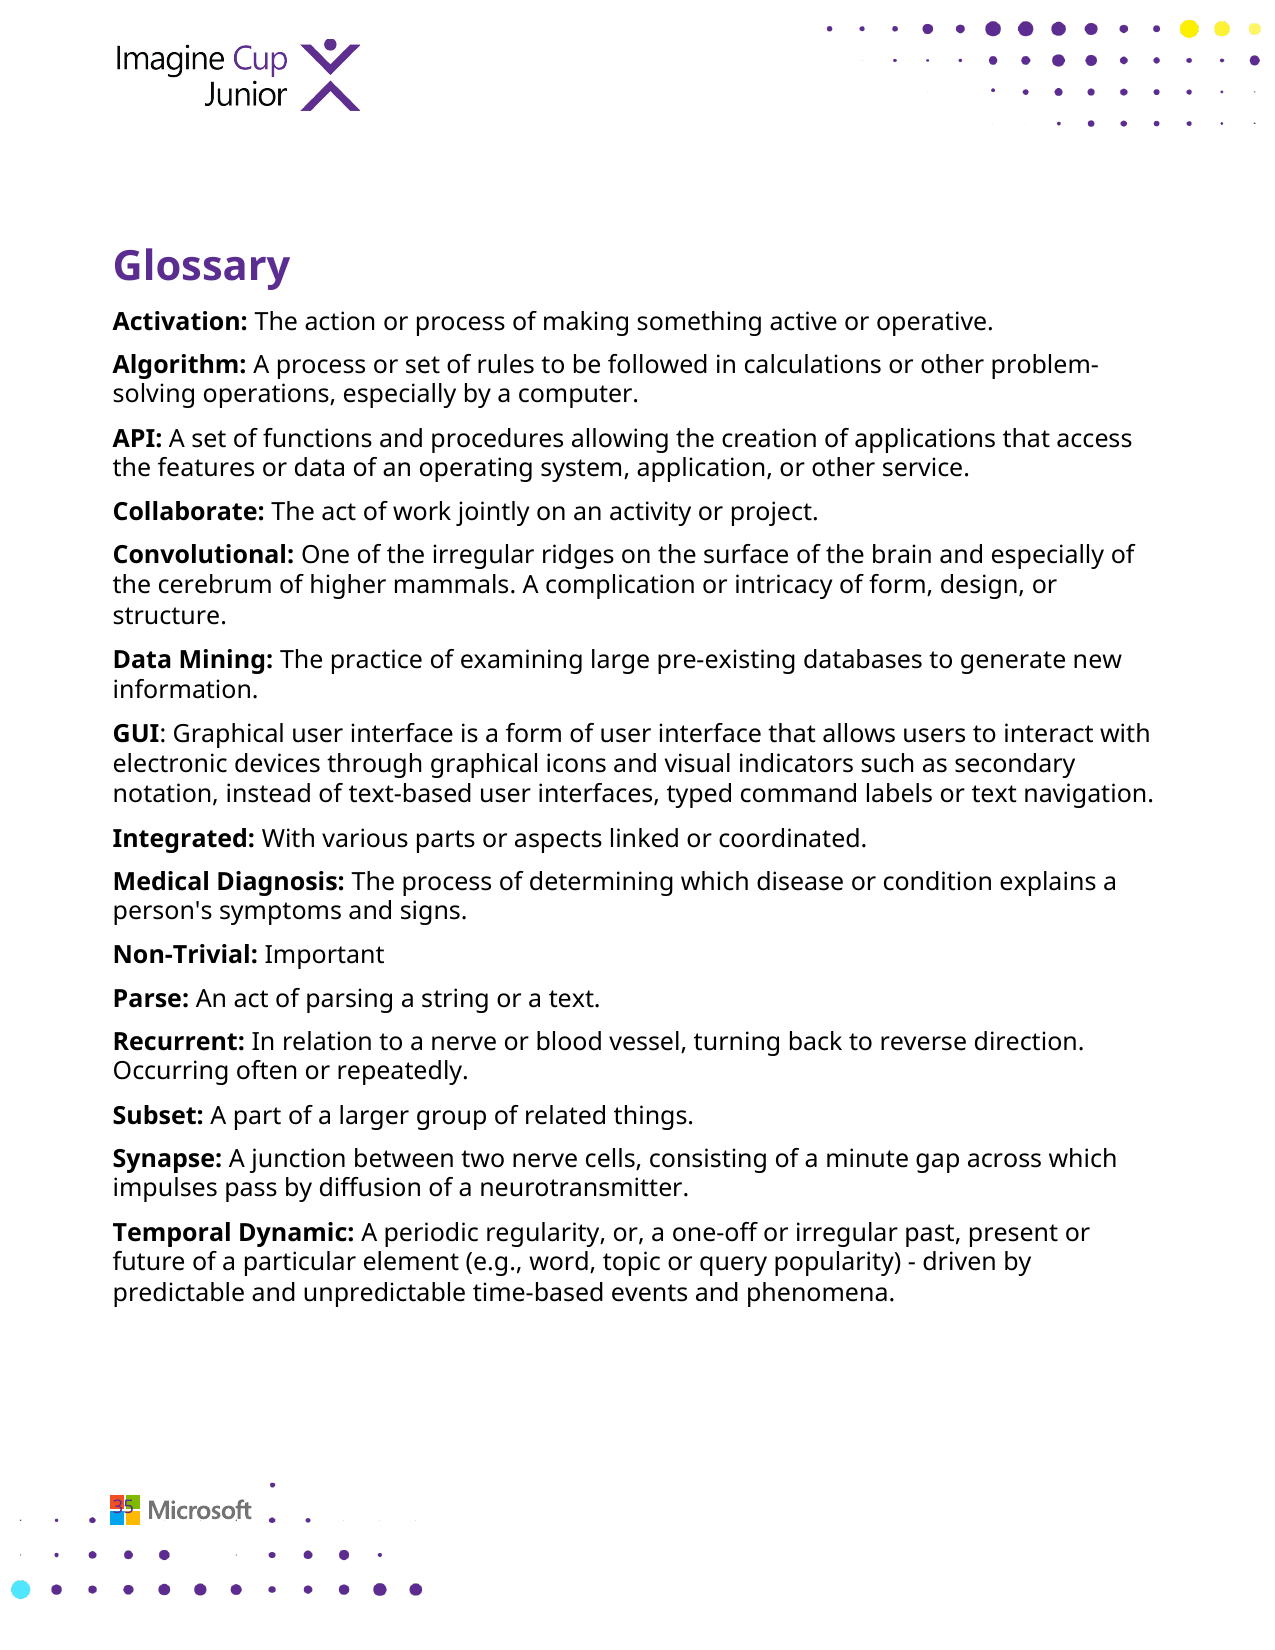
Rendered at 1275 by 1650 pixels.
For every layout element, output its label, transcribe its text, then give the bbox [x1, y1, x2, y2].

text GUI: Graphical user interface is a form of user interface that allows users to interact with electronic devices through graphical icons and visual indicators such as secondary notation, instead of text-based user interfaces, typed command labels or text navigation. [112, 718, 1162, 810]
picture [117, 12, 1275, 142]
text Medical Diagnosis: The process of determining which disease or condition explains a person's symptoms and signs. [112, 866, 1162, 927]
text Subset: A part of a larger group of related things. [112, 1099, 1162, 1130]
text Integrated: With various parts or aspects linked or coordinated. [112, 822, 1162, 853]
text Data Mining: The practice of examining large pre-existing databases to generate new information. [112, 644, 1162, 705]
text Collaborate: The act of work jointly on an activity or project. [112, 496, 1162, 527]
subtitle Glossary [112, 236, 1162, 293]
text Recurrent: In relation to a nerve or blood vessel, turning back to reverse direction. Occurring often or repeatedly. [112, 1026, 1162, 1087]
text Parse: An act of parsing a string or a text. [112, 983, 1162, 1013]
text Synapse: A junction between two nerve cells, consisting of a minute gap across which impulses pass by diffusion of a neurotransmitter. [112, 1143, 1162, 1204]
text API: A set of functions and procedures allowing the creation of applications that access the features or data of an operating system, application, or other service. [112, 422, 1162, 484]
text Non-Trivial: Important [112, 939, 1162, 970]
text Algorithm: A process or set of rules to be followed in calculations or other problem-solving operations, especially by a computer. [112, 349, 1162, 410]
text Convolutional: One of the irregular ridges on the surface of the brain and especially of the cerebrum of higher mammals. A complication or intricacy of form, design, or structure. [112, 539, 1162, 632]
picture [0, 1453, 444, 1606]
text Temporal Dynamic: A periodic regularity, or, a one-off or irregular past, present or future of a particular element (e.g., word, topic or query popularity) - driven by predictable and unpredictable time-based events and phenomena. [112, 1217, 1162, 1309]
text Activation: The action or process of making something active or operative. [112, 306, 1162, 336]
